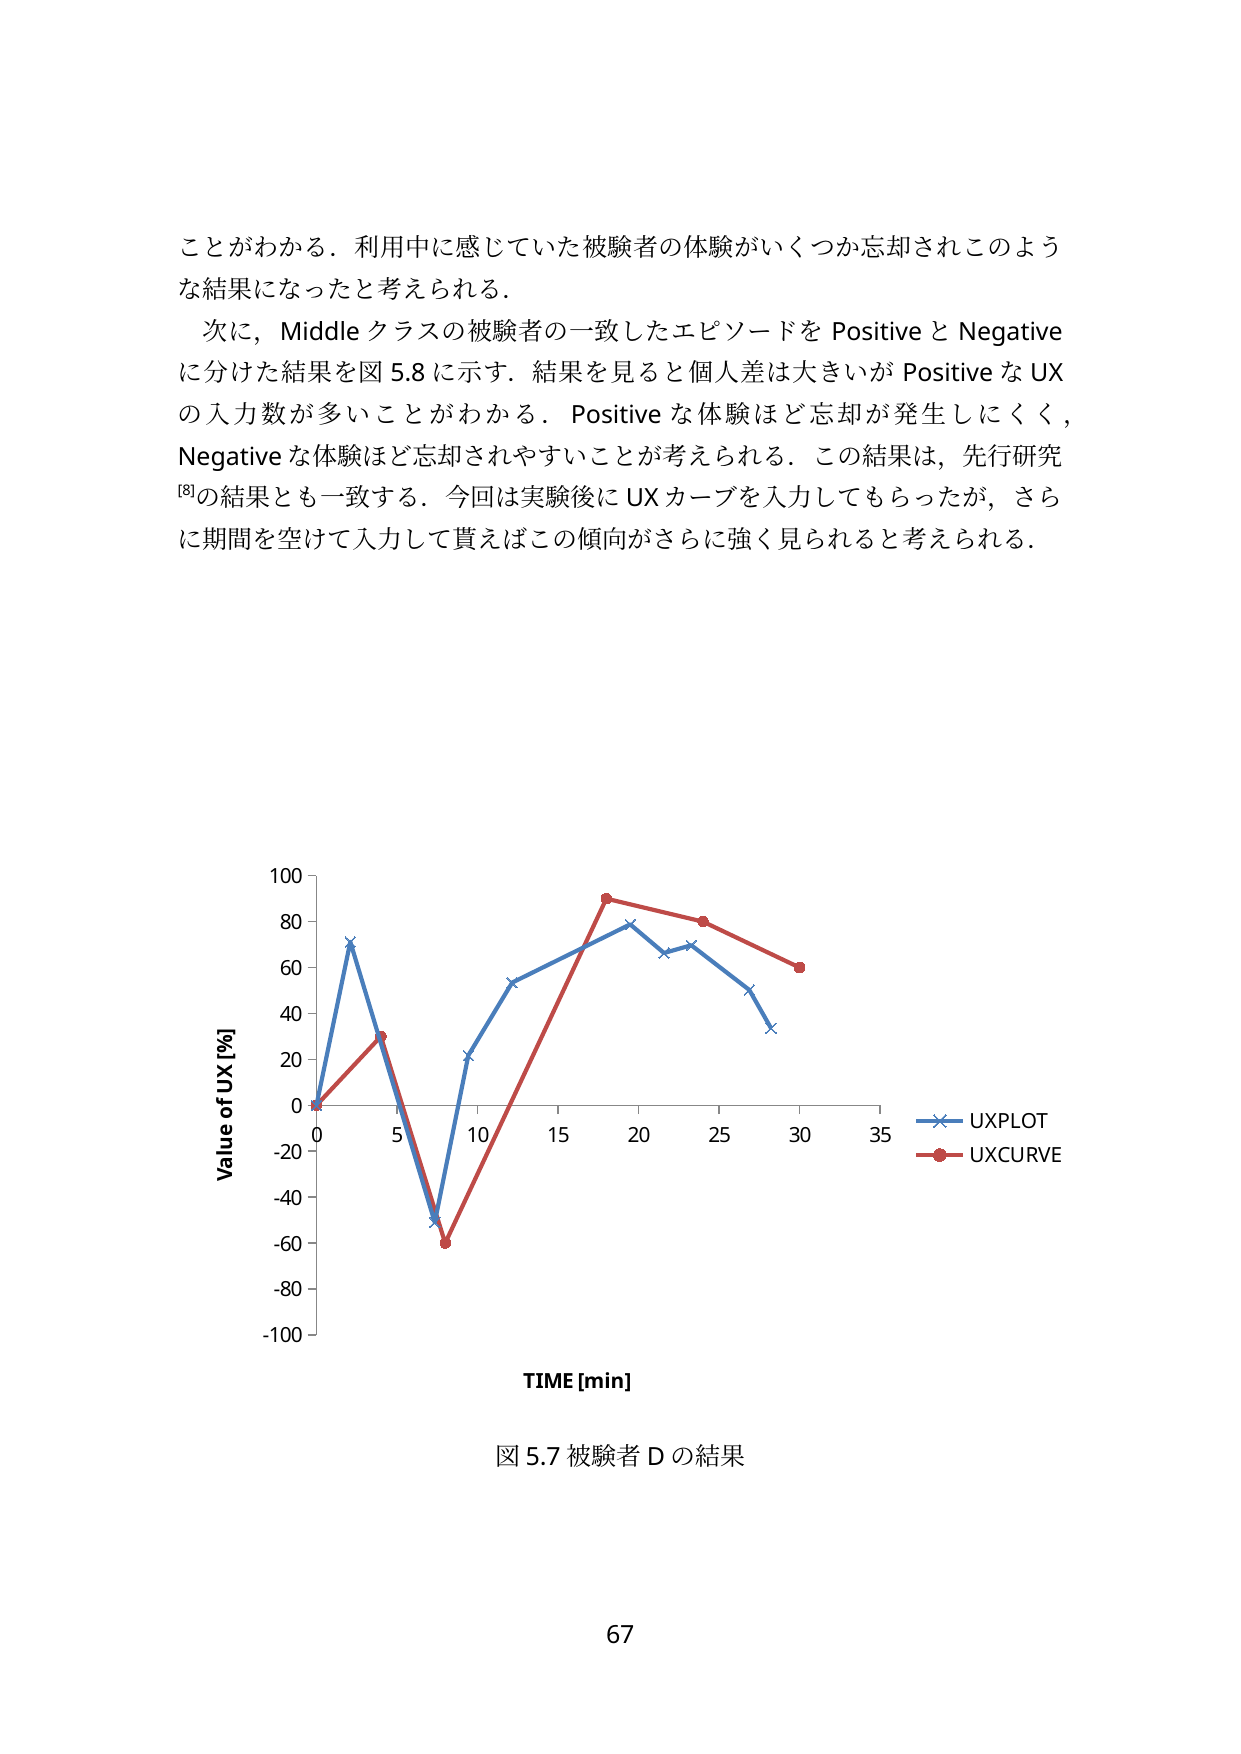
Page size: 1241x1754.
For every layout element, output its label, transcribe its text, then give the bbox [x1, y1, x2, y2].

text 図5.7 被験者Dの結果 [177, 1433, 1063, 1475]
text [177, 225, 1063, 308]
text 次に，Middleクラスの被験者の一致したエピソードをPositiveとNegativeに分けた結果を図5.8に示す．結果を見ると個人差は大きいがPositiveなUXの入力数が多いことがわかる．Positiveな体験ほど忘却が発生しにくく，Negativeな体験ほど忘却されやすいことが考えられる．この結果は，先行研究[8]の結果とも一致する．今回は実験後にUXカーブを入力してもらったが，さらに期間を空けて入力して貰えばこの傾向がさらに強く見られると考えられる． [177, 308, 1063, 558]
